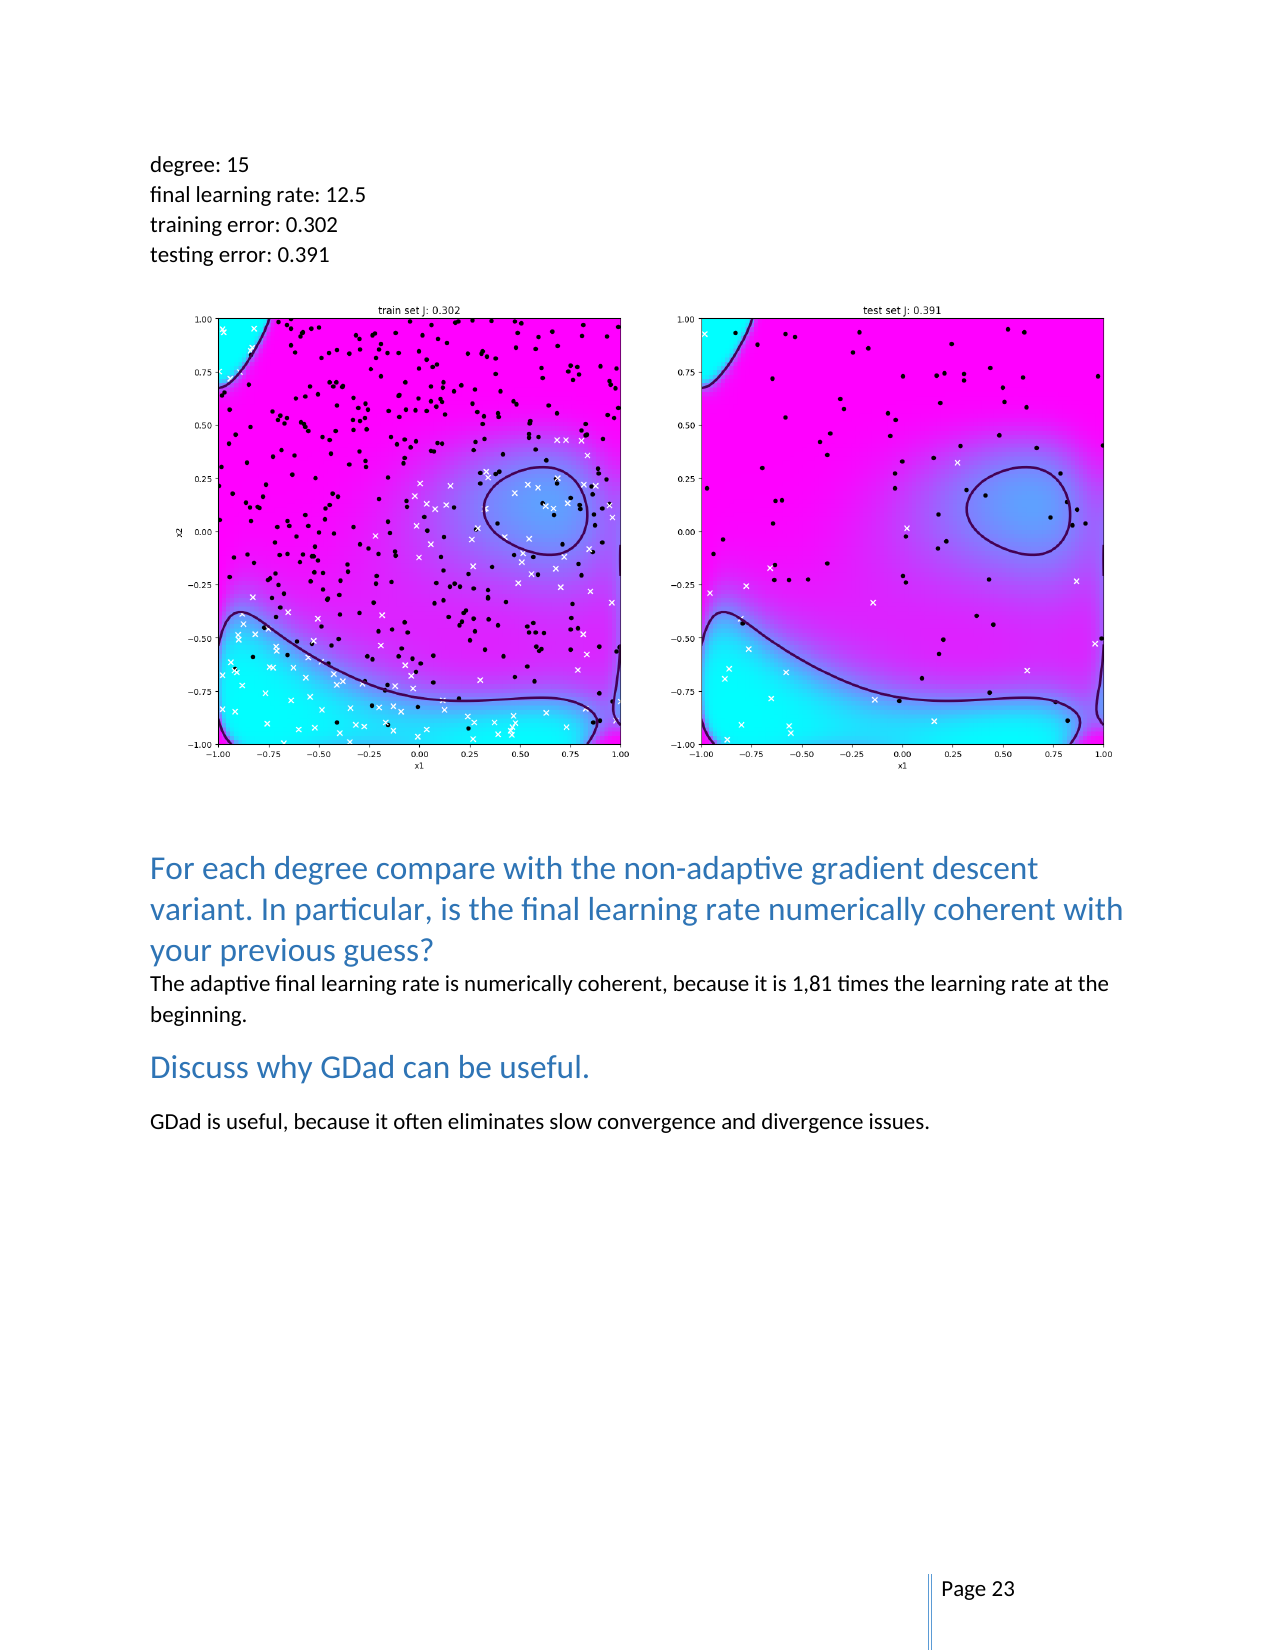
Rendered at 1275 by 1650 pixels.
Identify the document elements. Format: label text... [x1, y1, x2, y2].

picture [150, 287, 1125, 782]
text GDad is useful, because it often eliminates slow convergence and divergence issues. [150, 1107, 1125, 1135]
text Discuss why GDad can be useful. [150, 1047, 1125, 1087]
text degree: 15 final learning rate: 12.5 training error: 0.302 testing error: 0.391 [150, 150, 1125, 269]
text For each degree compare with the non-adaptive gradient descent variant. In particular, is the final learning rate numerically coherent with your previous guess? [150, 847, 1125, 969]
text The adaptive final learning rate is numerically coherent, because it is 1,81 times the learning rate at the beginning. [150, 969, 1125, 1028]
